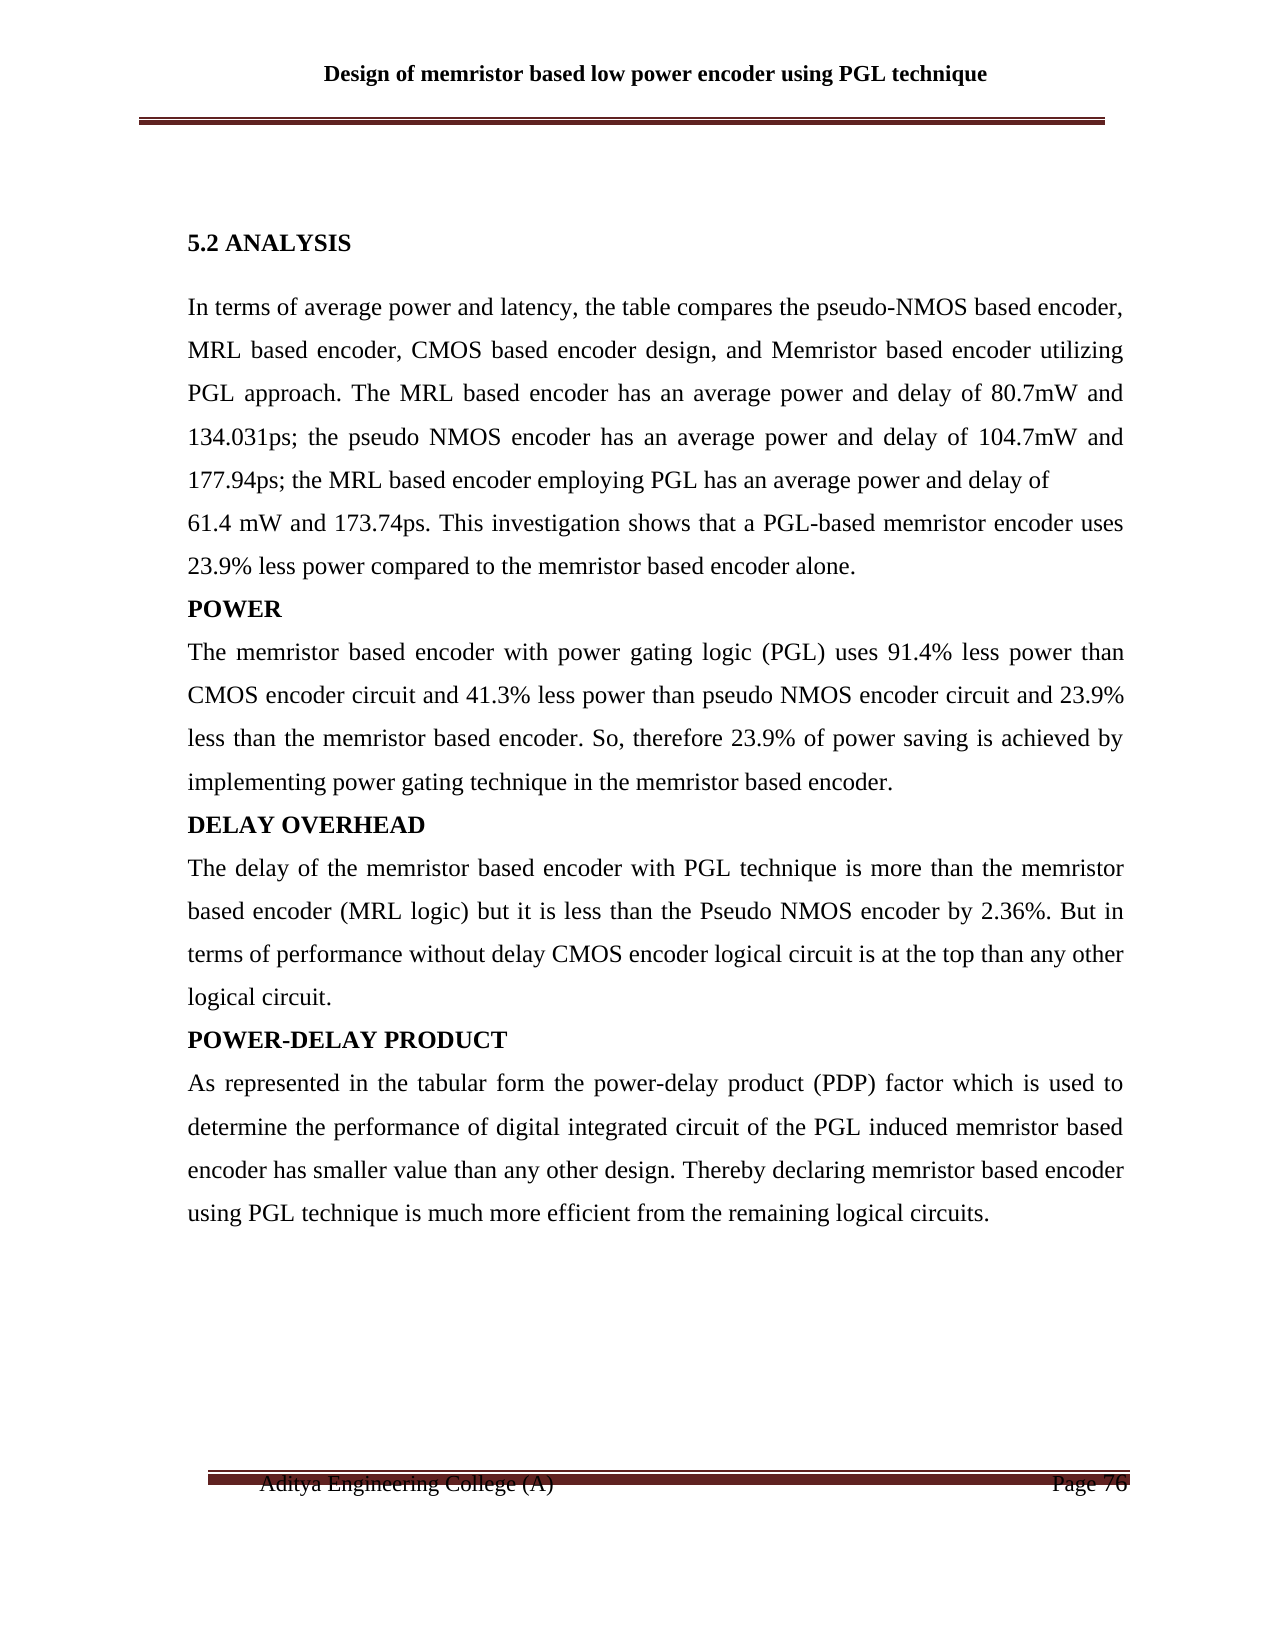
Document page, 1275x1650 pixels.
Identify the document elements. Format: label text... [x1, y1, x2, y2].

text DELAY OVERHEAD [187, 810, 1125, 838]
text 5.2 ANALYSIS [187, 228, 1125, 257]
text POWER [187, 594, 1125, 623]
text POWER-DELAY PRODUCT [187, 1025, 1125, 1054]
text 61.4 mW and 173.74ps. This investigation shows that a PGL-based memristor encoder uses 23.9% less power compared to the memristor based encoder alone. [187, 508, 1125, 580]
text In terms of average power and latency, the table compares the pseudo-NMOS based encoder, MRL based encoder, CMOS based encoder design, and Memristor based encoder utilizing PGL approach. The MRL based encoder has an average power and delay of 80.7mW and 134.031ps; the pseudo NMOS encoder has an average power and delay of 104.7mW and 177.94ps; the MRL based encoder employing PGL has an average power and delay of [187, 292, 1125, 493]
text As represented in the tabular form the power-delay product (PDP) factor which is used to determine the performance of digital integrated circuit of the PGL induced memristor based encoder has smaller value than any other design. Thereby declaring memristor based encoder using PGL technique is much more efficient from the remaining logical circuits. [187, 1068, 1125, 1227]
text The delay of the memristor based encoder with PGL technique is more than the memristor based encoder (MRL logic) but it is less than the Pseudo NMOS encoder by 2.36%. But in terms of performance without delay CMOS encoder logical circuit is at the top than any other logical circuit. [187, 853, 1125, 1011]
text The memristor based encoder with power gating logic (PGL) uses 91.4% less power than CMOS encoder circuit and 41.3% less power than pseudo NMOS encoder circuit and 23.9% less than the memristor based encoder. So, therefore 23.9% of power saving is achieved by implementing power gating technique in the memristor based encoder. [187, 637, 1125, 795]
